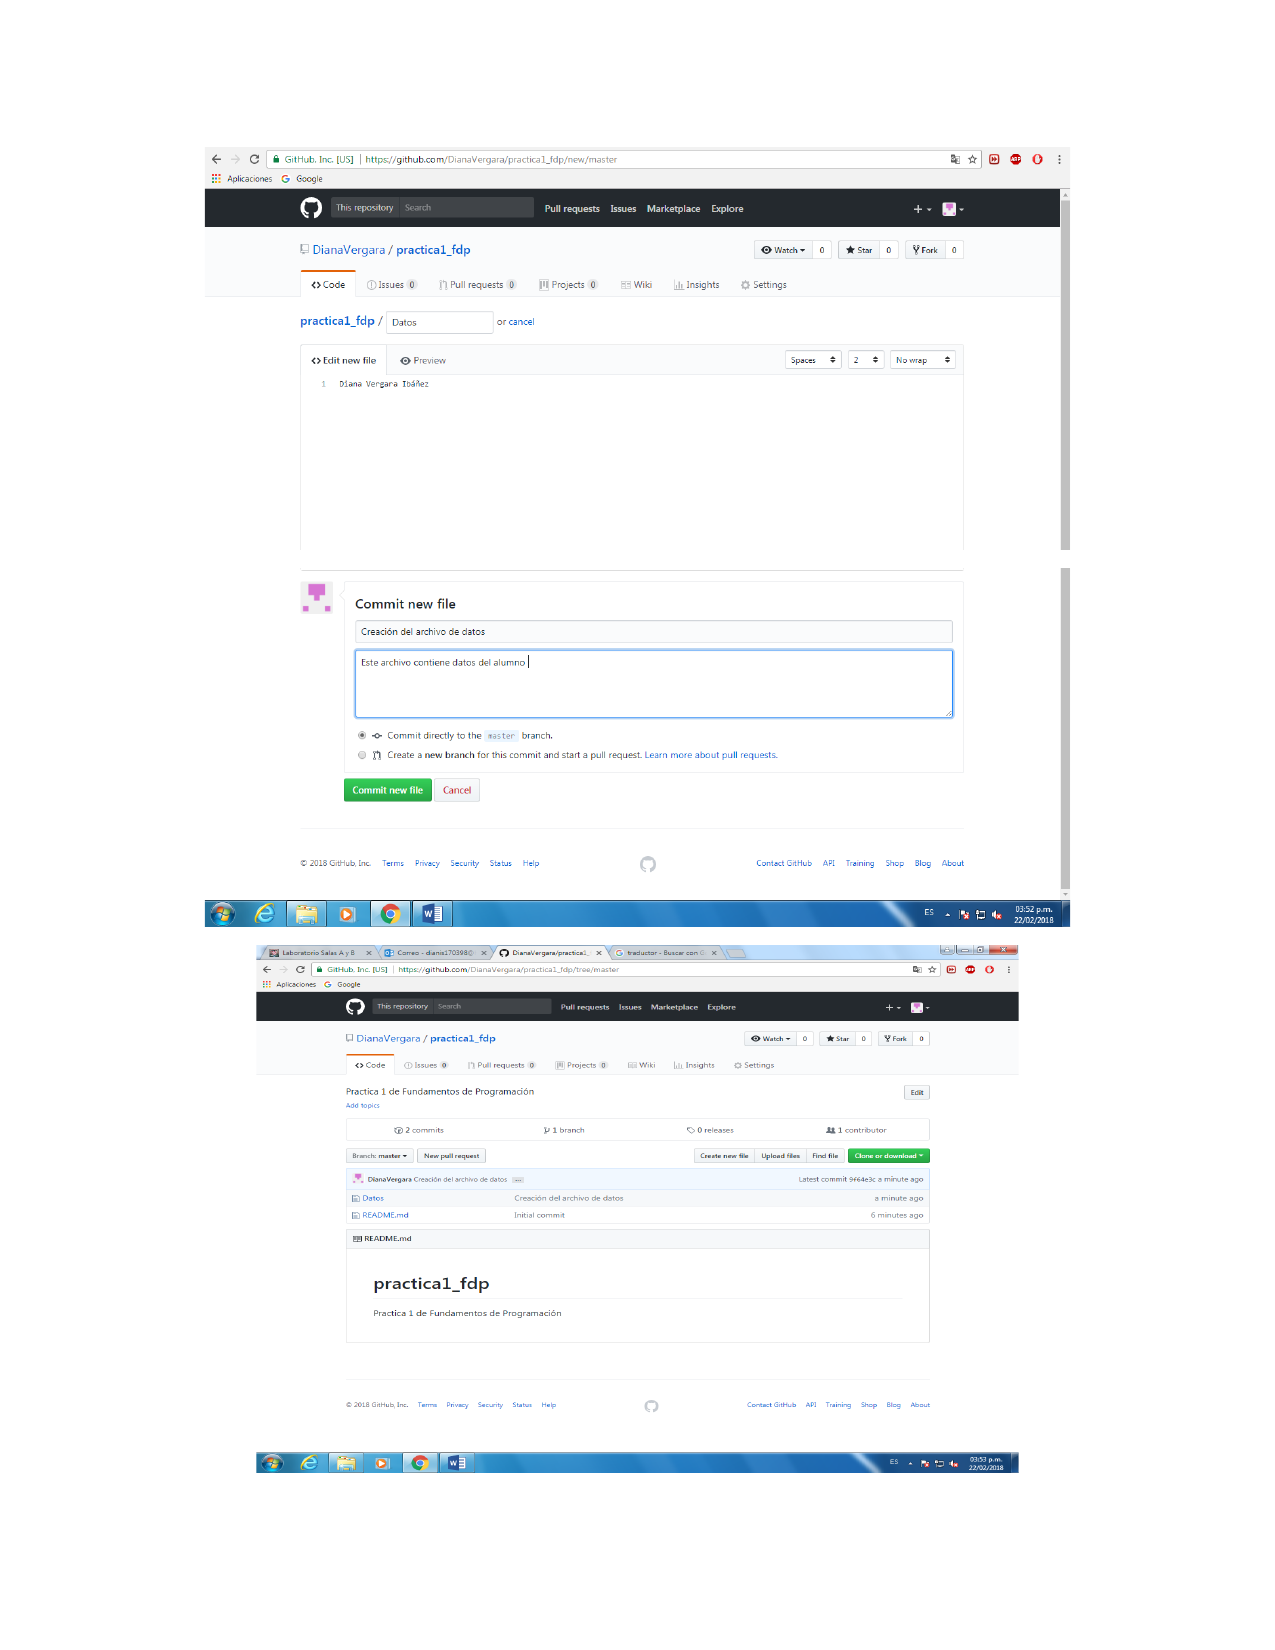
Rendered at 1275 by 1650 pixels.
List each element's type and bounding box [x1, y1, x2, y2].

picture [204, 568, 1071, 927]
picture [204, 147, 1071, 550]
picture [256, 945, 1019, 1473]
